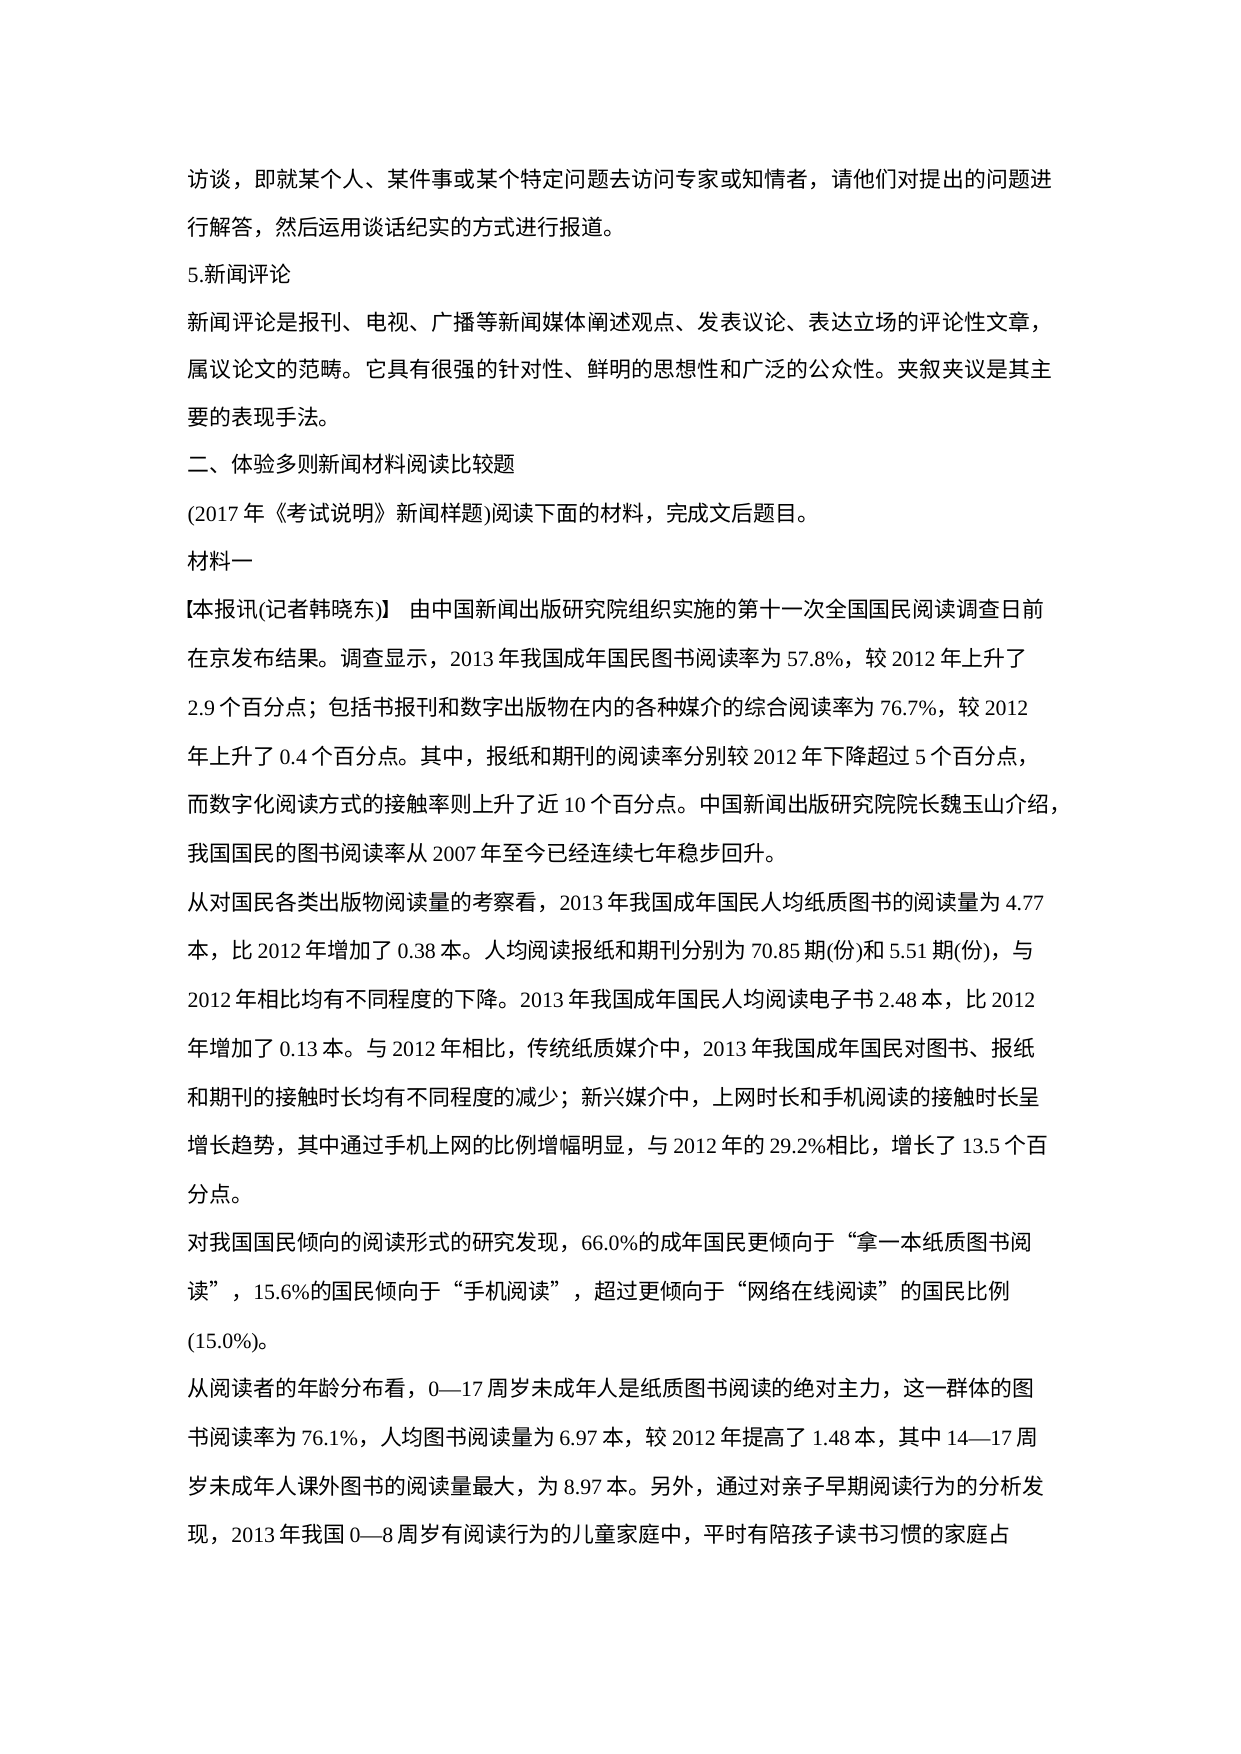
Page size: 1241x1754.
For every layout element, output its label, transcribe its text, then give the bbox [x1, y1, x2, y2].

text (2017年《考试说明》新闻样题)阅读下面的材料，完成文后题目。 [187, 495, 1053, 528]
text 二、体验多则新闻材料阅读比较题 [187, 447, 1053, 479]
text 访谈，即就某个人、某件事或某个特定问题去访问专家或知情者，请他们对提出的问题进行解答，然后运用谈话纪实的方式进行报道。 [187, 162, 1053, 241]
picture [187, 600, 193, 618]
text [187, 1371, 1053, 1549]
text 材料一 [187, 544, 1053, 576]
text 新闻评论是报刊、电视、广播等新闻媒体阐述观点、发表议论、表达立场的评论性文章，属议论文的范畴。它具有很强的针对性、鲜明的思想性和广泛的公众性。夹叙夹议是其主要的表现手法。 [187, 304, 1053, 431]
text 从对国民各类出版物阅读量的考察看，2013年我国成年国民人均纸质图书的阅读量为4.77本，比2012年增加了0.38本。人均阅读报纸和期刊分别为70.85期(份)和5.51期(份)，与2012年相比均有不同程度的下降。2013年我国成年国民人均阅读电子书2.48本，比2012年增加了0.13本。与2012年相比，传统纸质媒介中，2013年我国成年国民对图书、报纸和期刊的接触时长均有不同程度的减少；新兴媒介中，上网时长和手机阅读的接触时长呈增长趋势，其中通过手机上网的比例增幅明显，与2012年的29.2%相比，增长了13.5个百分点。 [187, 884, 1053, 1209]
text 5.新闻评论 [187, 257, 1053, 289]
text 本报讯(记者韩晓东) 由中国新闻出版研究院组织实施的第十一次全国国民阅读调查日前在京发布结果。调查显示，2013年我国成年国民图书阅读率为57.8%，较2012年上升了2.9个百分点；包括书报刊和数字出版物在内的各种媒介的综合阅读率为76.7%，较2012年上升了0.4个百分点。其中，报纸和期刊的阅读率分别较2012年下降超过5个百分点，而数字化阅读方式的接触率则上升了近10个百分点。中国新闻出版研究院院长魏玉山介绍，我国国民的图书阅读率从2007年至今已经连续七年稳步回升。 [187, 592, 1053, 868]
text 对我国国民倾向的阅读形式的研究发现，66.0%的成年国民更倾向于“拿一本纸质图书阅读”，15.6%的国民倾向于“手机阅读”，超过更倾向于“网络在线阅读”的国民比例(15.0%)。 [187, 1225, 1053, 1355]
picture [382, 600, 388, 618]
